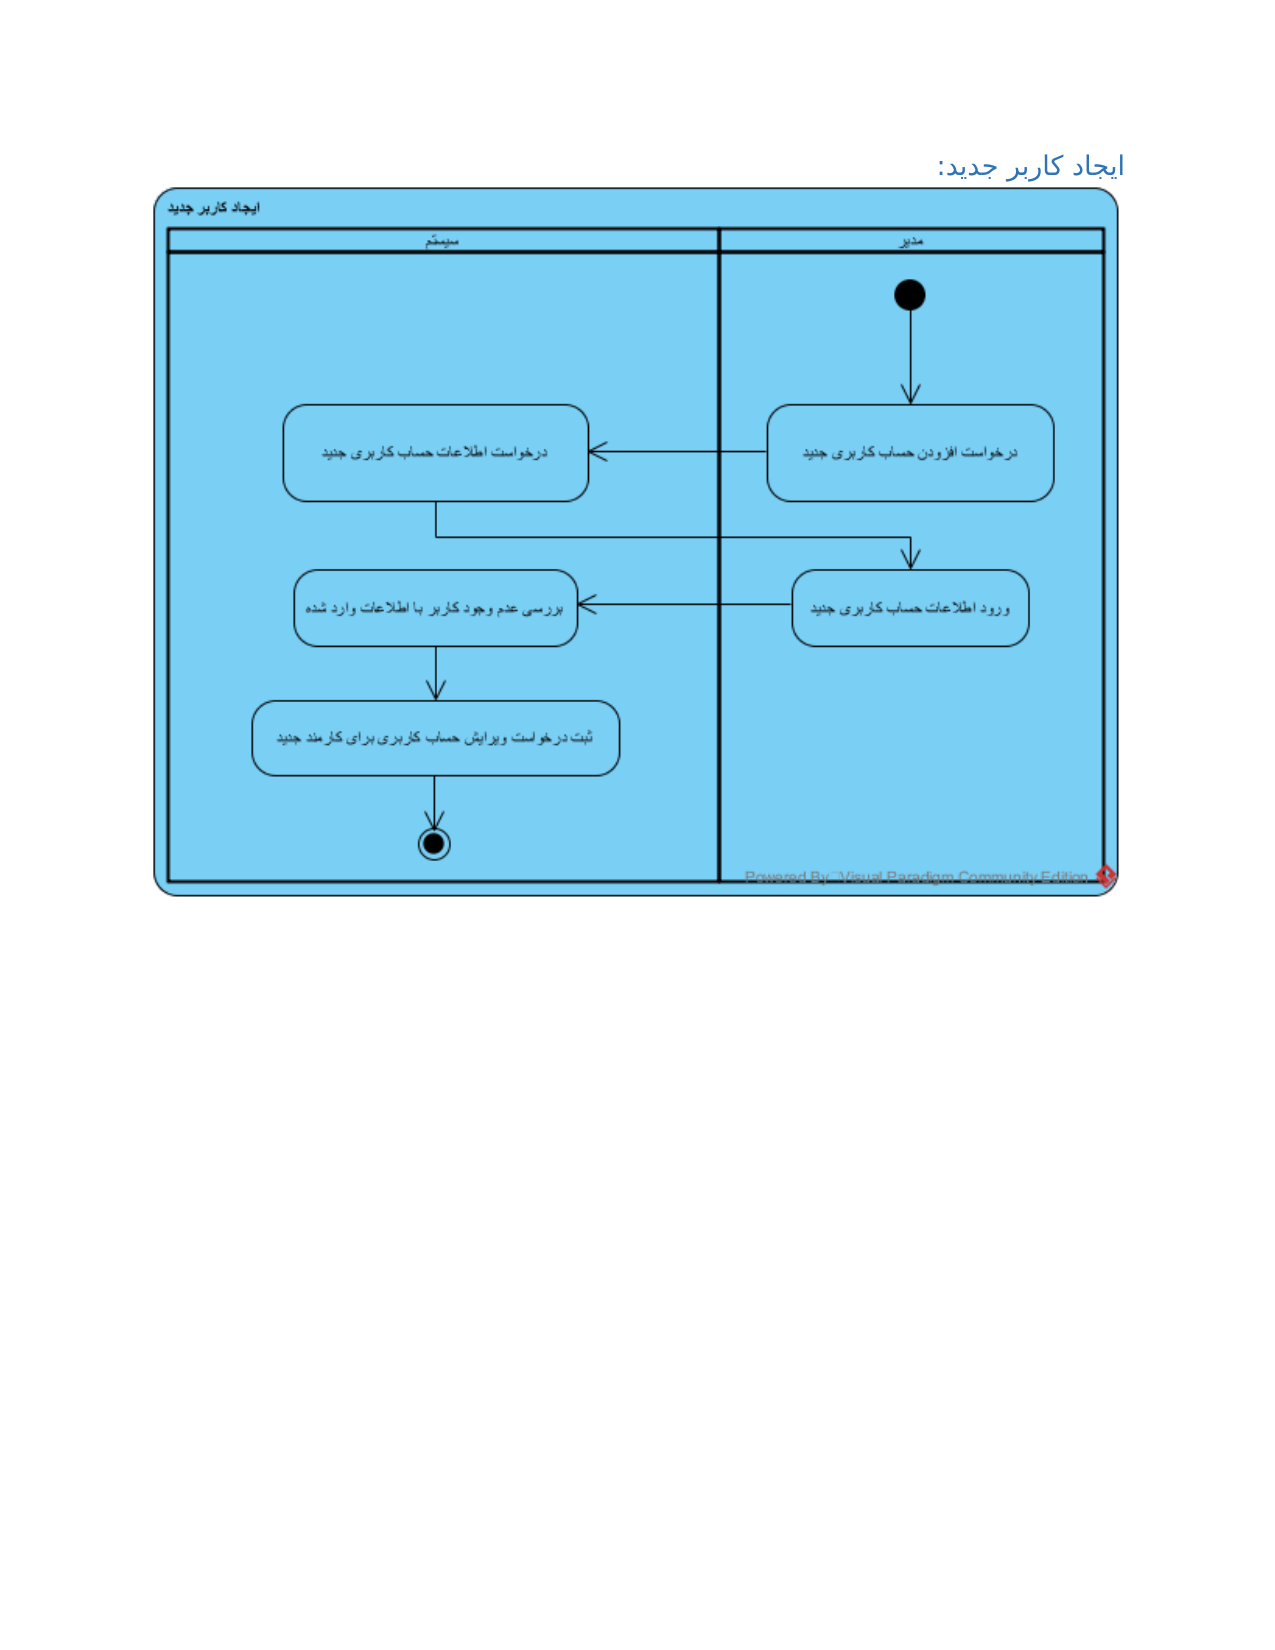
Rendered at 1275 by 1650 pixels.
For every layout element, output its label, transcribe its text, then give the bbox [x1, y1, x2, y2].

picture [150, 184, 1125, 903]
subtitle ایجاد کاربر جدید: [150, 150, 1125, 182]
